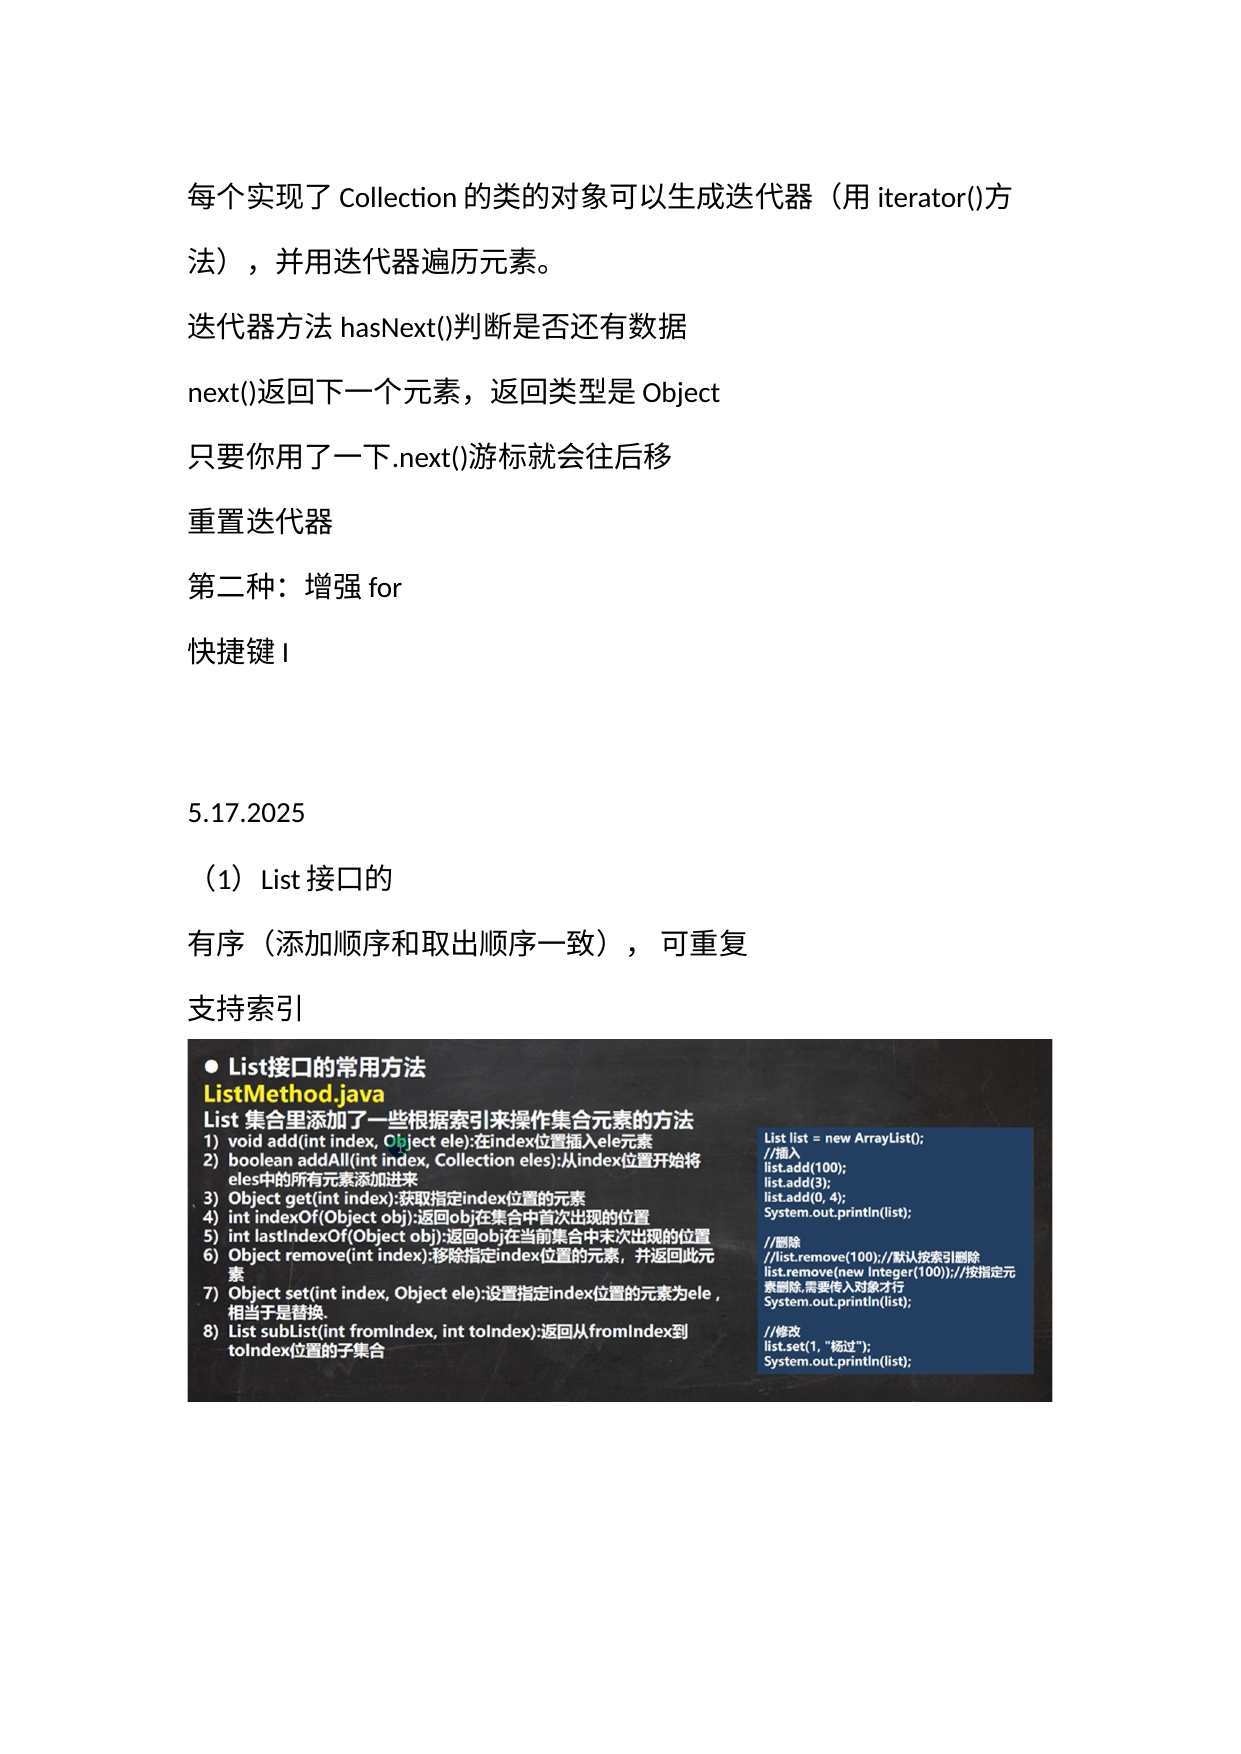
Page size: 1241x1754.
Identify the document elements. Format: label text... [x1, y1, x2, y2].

text 每个实现了Collection的类的对象可以生成迭代器（用iterator()方法），并用迭代器遍历元素。 [187, 162, 1053, 292]
list List接口的 [187, 844, 1053, 909]
text 第二种：增强for [187, 552, 1053, 617]
text next()返回下一个元素，返回类型是Object [187, 357, 1053, 422]
text 快捷键 I [187, 617, 1053, 682]
text 重置迭代器 [187, 487, 1053, 552]
list 支持索引 [187, 974, 1053, 1039]
text 5.17.2025 [187, 779, 1053, 844]
text 只要你用了一下.next()游标就会往后移 [187, 422, 1053, 487]
picture [187, 1039, 1053, 1402]
list 有序（添加顺序和取出顺序一致）， 可重复 [187, 909, 1053, 974]
text 迭代器方法 hasNext()判断是否还有数据 [187, 292, 1053, 357]
